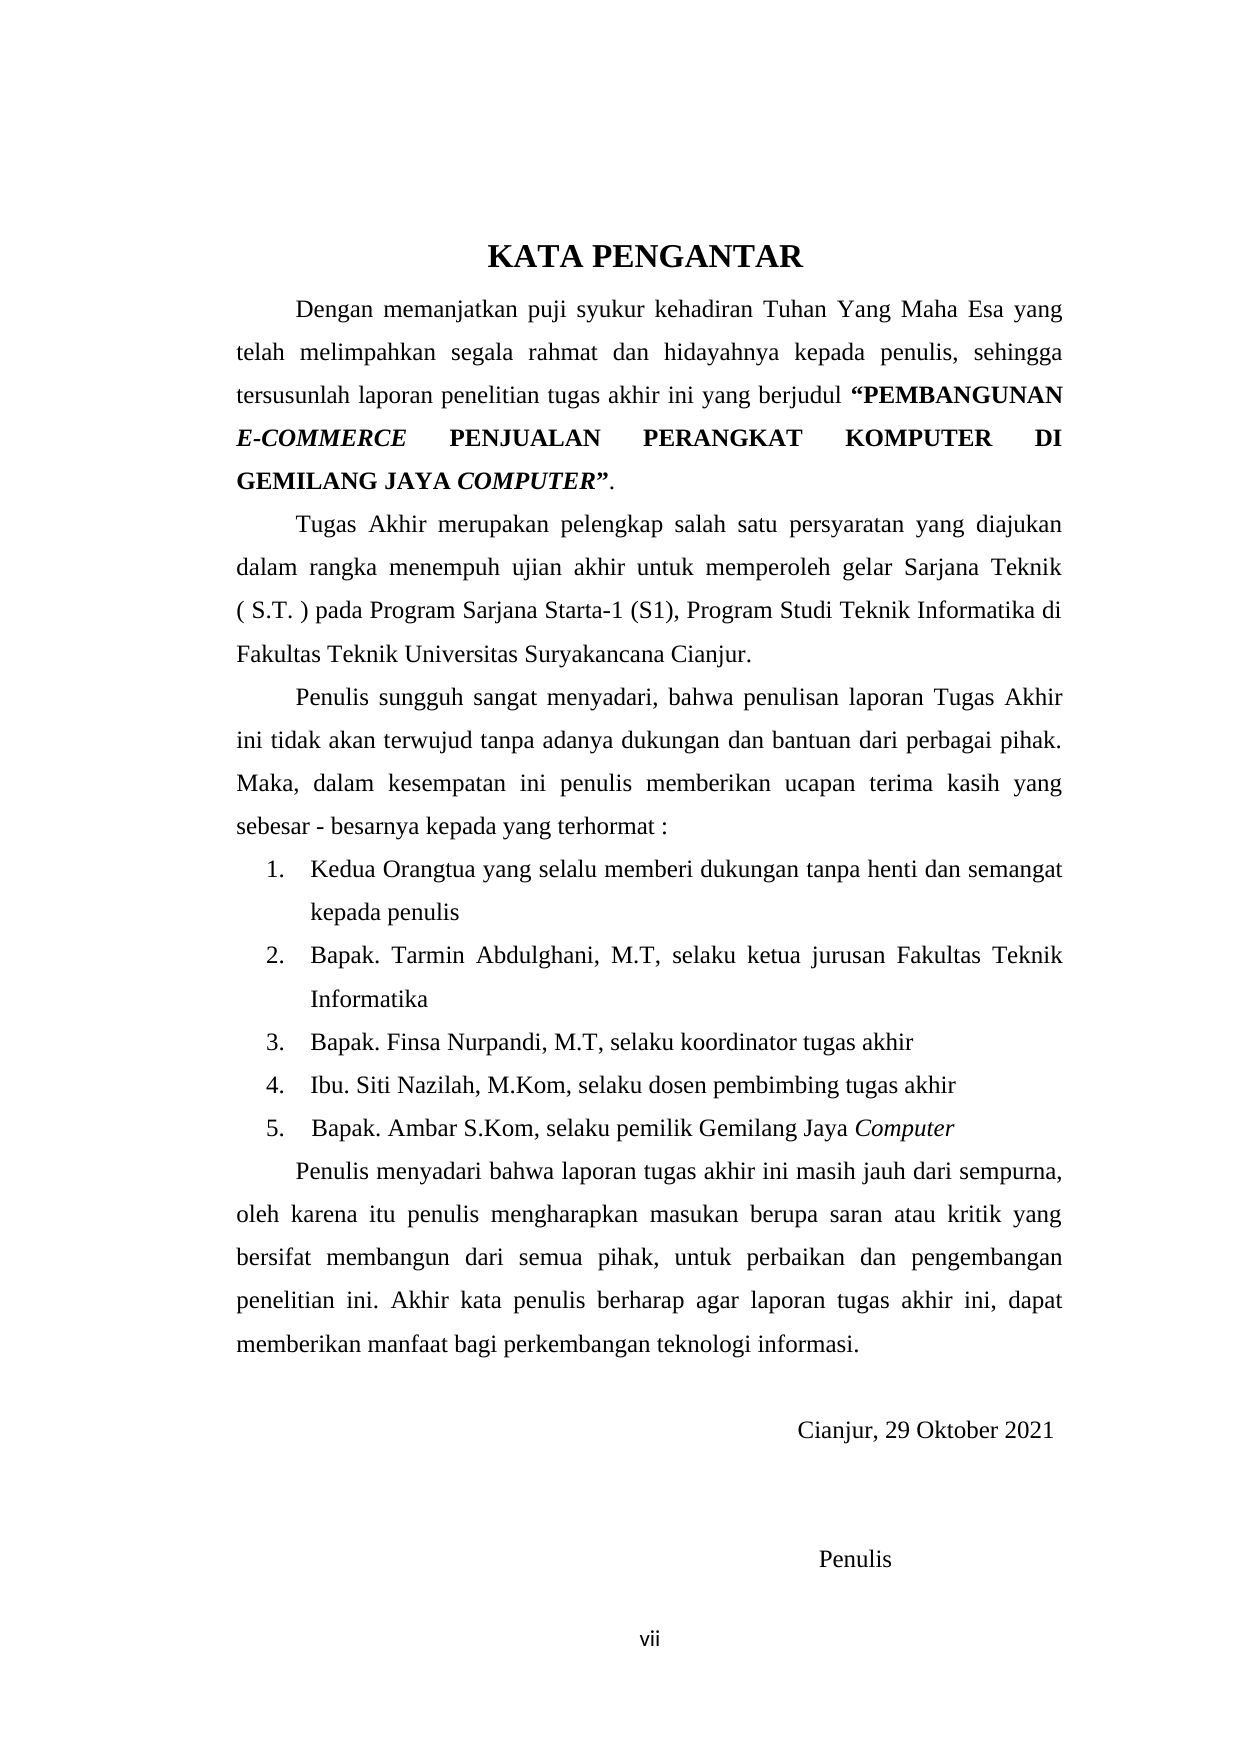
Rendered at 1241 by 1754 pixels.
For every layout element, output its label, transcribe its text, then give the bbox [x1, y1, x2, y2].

list Bapak. Finsa Nurpandi, M.T, selaku koordinator tugas akhir [266, 1027, 1063, 1056]
list Ibu. Siti Nazilah, M.Kom, selaku dosen pembimbing tugas akhir [266, 1070, 1063, 1099]
text Tugas Akhir merupakan pelengkap salah satu persyaratan yang diajukan dalam rangka menempuh ujian akhir untuk memperoleh gelar Sarjana Teknik ( S.T. ) pada Program Sarjana Starta-1 (S1), Program Studi Teknik Informatika di Fakultas Teknik Universitas Suryakancana Cianjur. [236, 509, 1063, 667]
text Dengan memanjatkan puji syukur kehadiran Tuhan Yang Maha Esa yang telah melimpahkan segala rahmat dan hidayahnya kepada penulis, sehingga tersusunlah laporan penelitian tugas akhir ini yang berjudul “PEMBANGUNAN E-COMMERCE PENJUALAN PERANGKAT KOMPUTER DI GEMILANG JAYA COMPUTER”. [236, 294, 1063, 495]
list Bapak. Ambar S.Kom, selaku pemilik Gemilang Jaya Computer [266, 1113, 1063, 1142]
text Penulis menyadari bahwa laporan tugas akhir ini masih jauh dari sempurna, oleh karena itu penulis mengharapkan masukan berupa saran atau kritik yang bersifat membangun dari semua pihak, untuk perbaikan dan pengembangan penelitian ini. Akhir kata penulis berharap agar laporan tugas akhir ini, dapat memberikan manfaat bagi perkembangan teknologi informasi. [236, 1156, 1063, 1357]
text Penulis [236, 1544, 1063, 1573]
list Bapak. Tarmin Abdulghani, M.T, selaku ketua jurusan Fakultas Teknik Informatika [266, 941, 1063, 1012]
list Kedua Orangtua yang selalu memberi dukungan tanpa henti dan semangat kepada penulis [266, 854, 1063, 926]
text Cianjur, 29 Oktober 2021 [236, 1415, 1063, 1444]
text Penulis sungguh sangat menyadari, bahwa penulisan laporan Tugas Akhir ini tidak akan terwujud tanpa adanya dukungan dan bantuan dari perbagai pihak. Maka, dalam kesempatan ini penulis memberikan ucapan terima kasih yang sebesar - besarnya kepada yang terhormat : [236, 682, 1063, 840]
subtitle KATA PENGANTAR [236, 236, 1063, 274]
